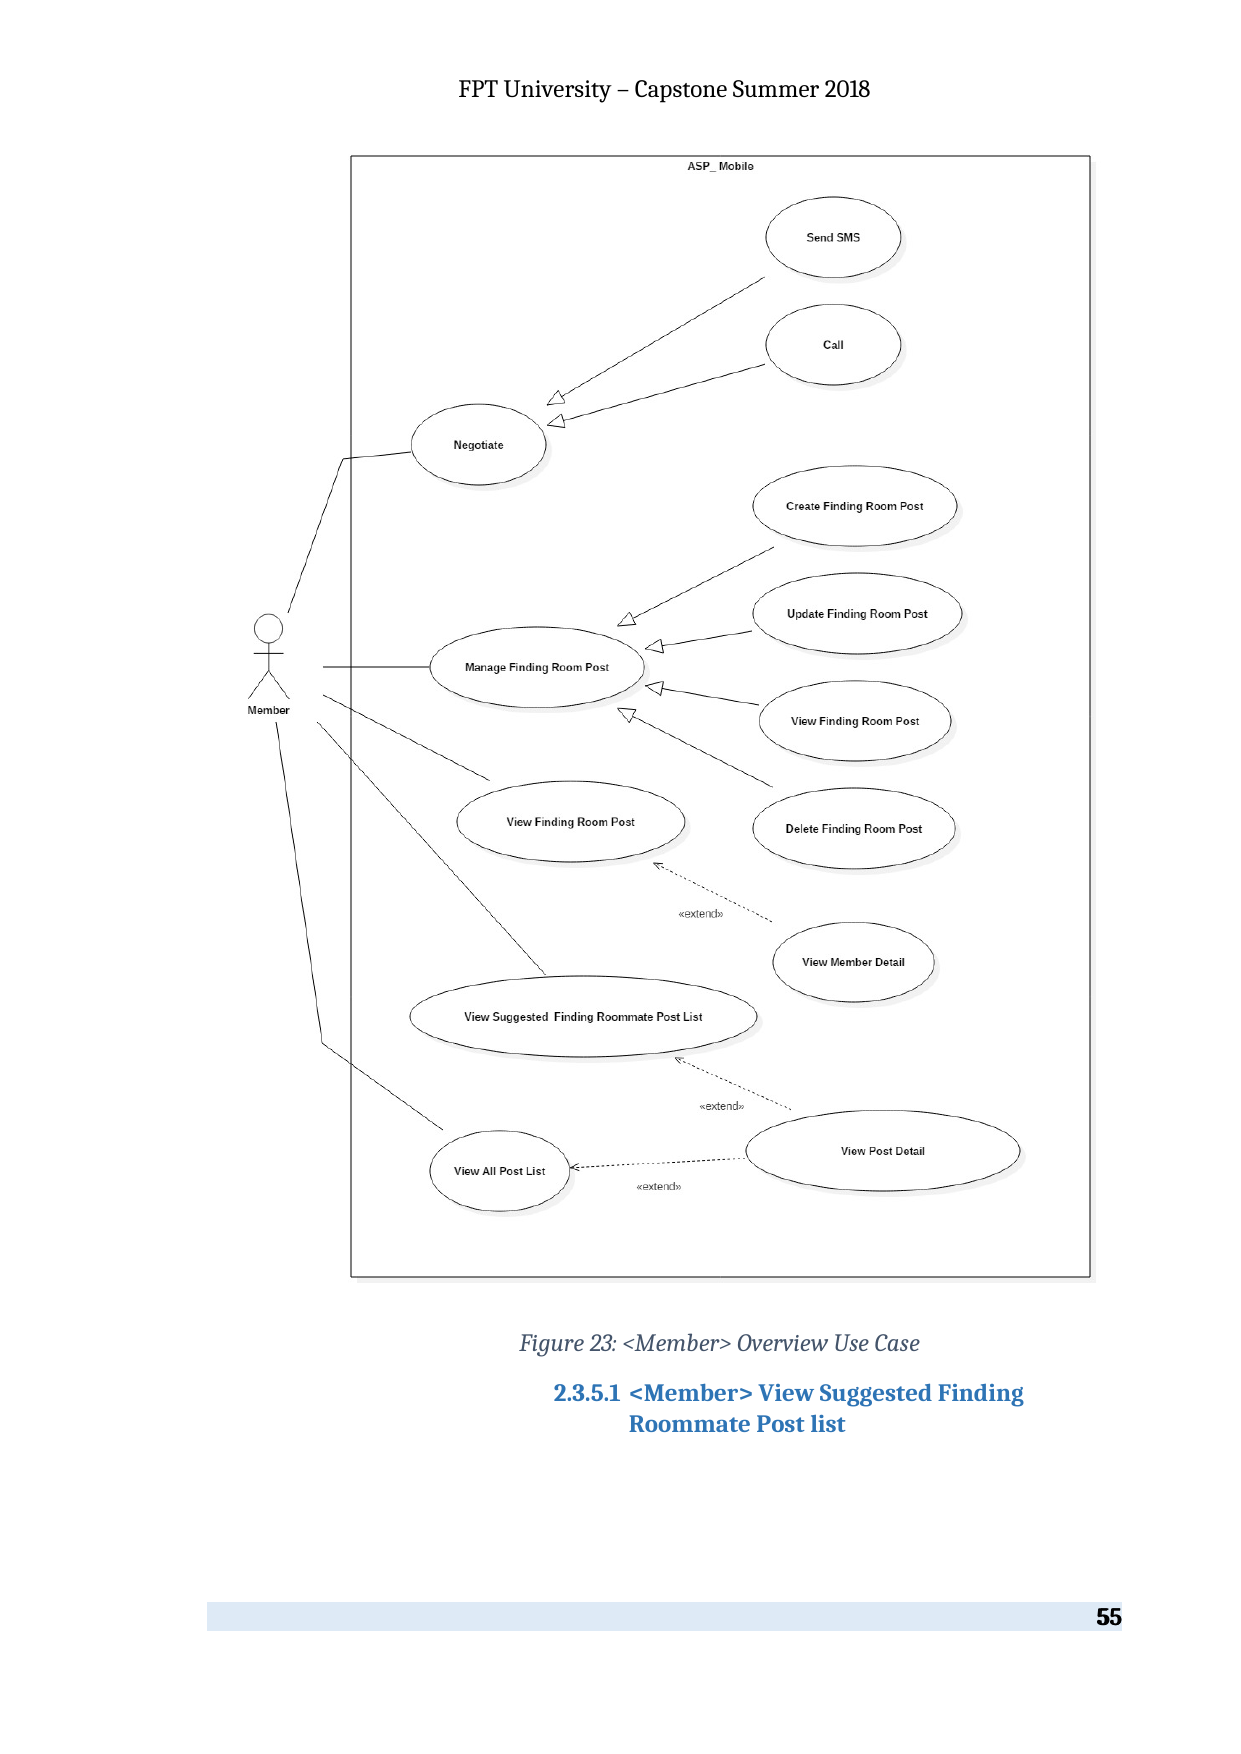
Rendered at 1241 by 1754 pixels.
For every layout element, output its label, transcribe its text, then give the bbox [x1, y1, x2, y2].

picture [206, 147, 1123, 1310]
subtitle <Member> View Suggested Finding Roommate Post list [554, 1378, 1122, 1438]
text Figure 23: <Member> Overview Use Case [319, 1329, 1122, 1358]
